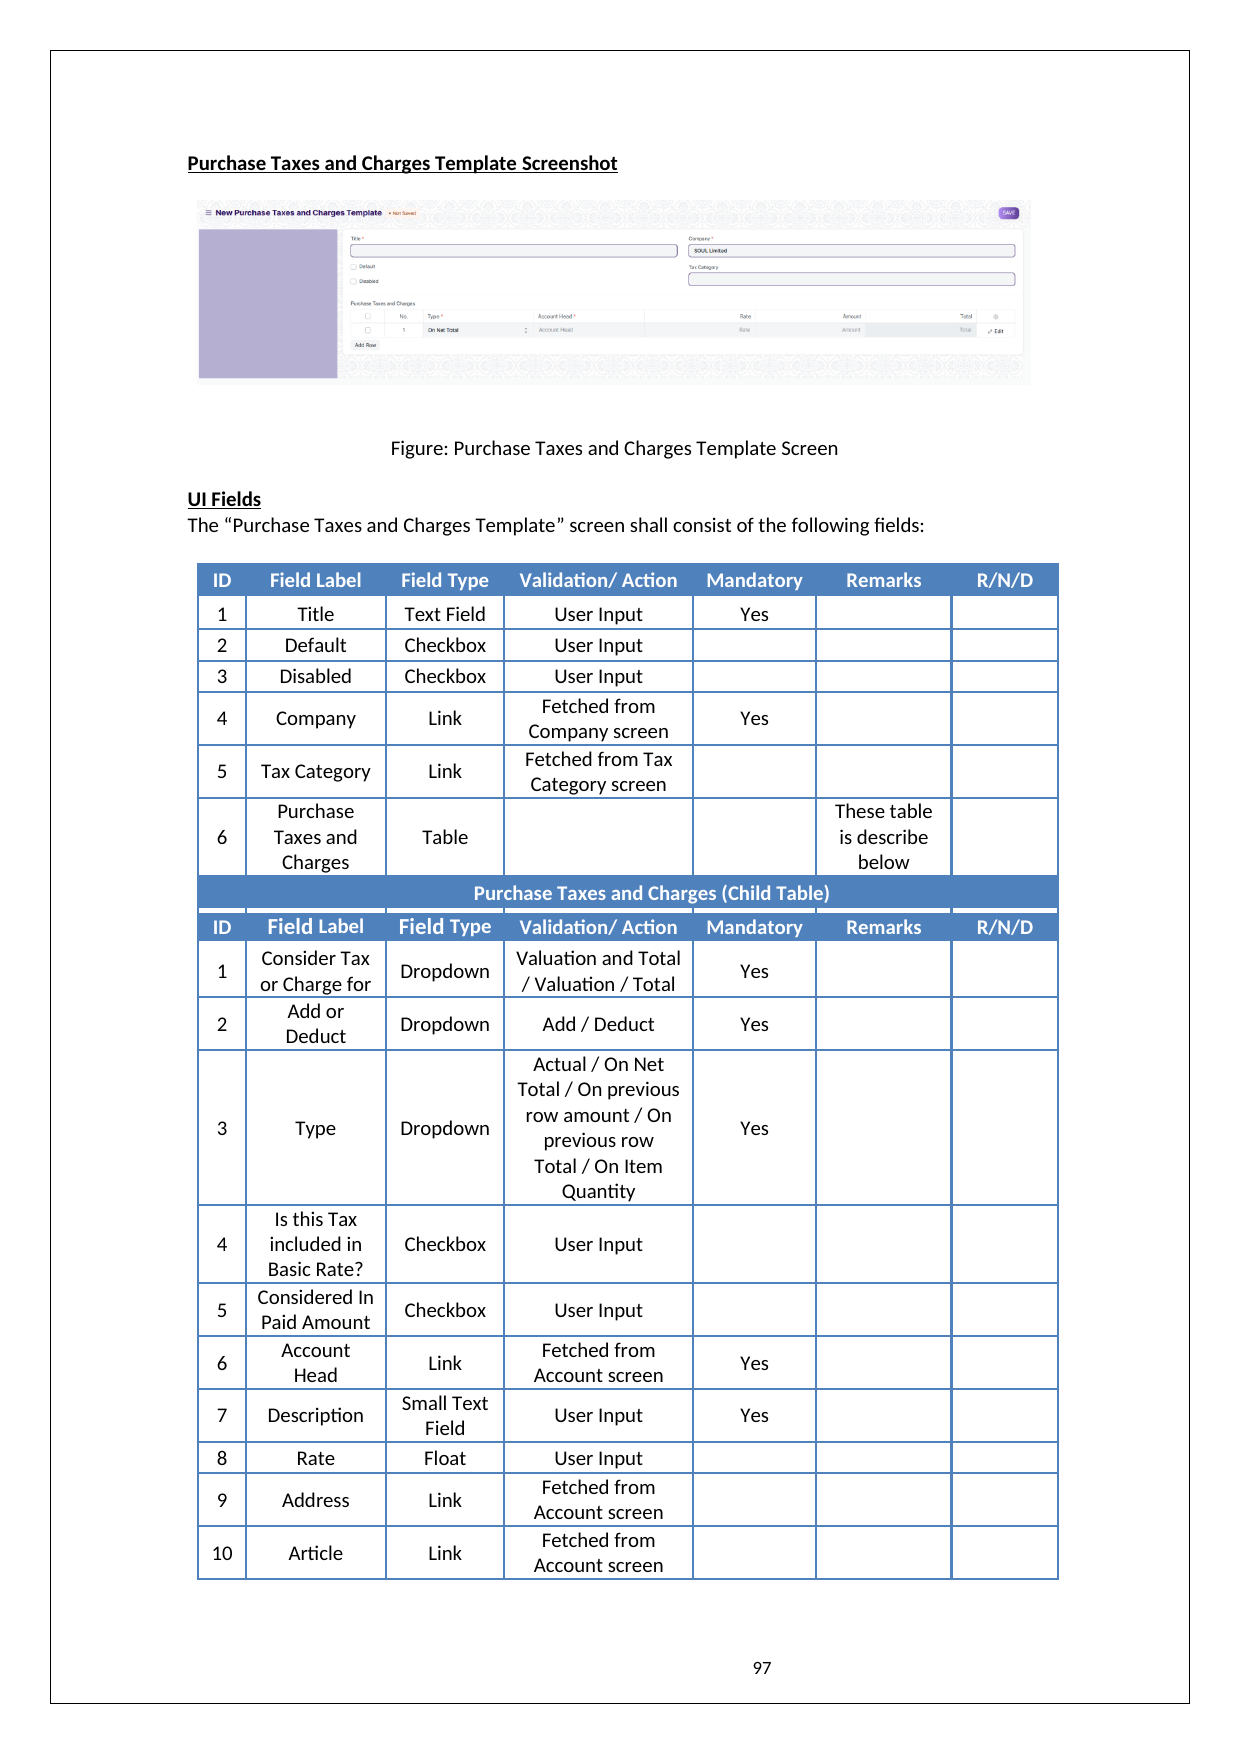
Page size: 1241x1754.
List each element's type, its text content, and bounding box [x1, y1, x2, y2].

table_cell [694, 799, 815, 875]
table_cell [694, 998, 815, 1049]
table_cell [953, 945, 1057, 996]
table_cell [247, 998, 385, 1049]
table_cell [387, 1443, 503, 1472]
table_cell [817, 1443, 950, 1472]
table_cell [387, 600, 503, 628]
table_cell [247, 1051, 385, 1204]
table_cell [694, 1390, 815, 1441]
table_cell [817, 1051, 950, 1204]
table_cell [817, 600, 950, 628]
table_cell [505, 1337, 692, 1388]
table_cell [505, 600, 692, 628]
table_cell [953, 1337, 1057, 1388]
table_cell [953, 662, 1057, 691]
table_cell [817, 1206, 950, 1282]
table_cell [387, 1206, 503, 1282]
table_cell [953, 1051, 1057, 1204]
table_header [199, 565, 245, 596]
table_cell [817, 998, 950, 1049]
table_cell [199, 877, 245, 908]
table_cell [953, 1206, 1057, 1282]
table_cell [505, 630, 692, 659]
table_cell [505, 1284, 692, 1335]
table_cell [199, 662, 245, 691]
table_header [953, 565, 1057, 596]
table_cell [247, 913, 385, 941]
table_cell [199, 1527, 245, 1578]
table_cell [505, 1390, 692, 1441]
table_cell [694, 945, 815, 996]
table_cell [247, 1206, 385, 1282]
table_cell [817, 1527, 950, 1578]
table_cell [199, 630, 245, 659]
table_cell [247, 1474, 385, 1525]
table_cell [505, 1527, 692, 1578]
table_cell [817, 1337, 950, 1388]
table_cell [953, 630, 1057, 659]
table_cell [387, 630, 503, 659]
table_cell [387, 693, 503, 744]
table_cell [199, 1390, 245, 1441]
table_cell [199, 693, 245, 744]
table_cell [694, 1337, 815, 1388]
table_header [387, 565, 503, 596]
text Figure: Purchase Taxes and Charges Template Screen [187, 436, 1042, 461]
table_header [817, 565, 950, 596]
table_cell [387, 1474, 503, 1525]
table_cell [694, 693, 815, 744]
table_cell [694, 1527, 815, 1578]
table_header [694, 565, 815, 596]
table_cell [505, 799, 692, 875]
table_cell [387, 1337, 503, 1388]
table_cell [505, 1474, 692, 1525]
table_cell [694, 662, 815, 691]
list Purchase Taxes and Charges Template Screenshot [187, 150, 1053, 175]
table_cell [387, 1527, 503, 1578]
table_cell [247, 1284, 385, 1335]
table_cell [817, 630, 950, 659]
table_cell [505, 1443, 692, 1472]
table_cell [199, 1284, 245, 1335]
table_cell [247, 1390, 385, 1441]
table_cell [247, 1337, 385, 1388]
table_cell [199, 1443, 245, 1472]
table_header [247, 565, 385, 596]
text The “Purchase Taxes and Charges Template” screen shall consist of the following fields: [187, 512, 1042, 537]
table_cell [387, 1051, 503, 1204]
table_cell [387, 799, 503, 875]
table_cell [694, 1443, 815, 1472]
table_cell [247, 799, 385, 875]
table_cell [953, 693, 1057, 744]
picture [196, 200, 1031, 385]
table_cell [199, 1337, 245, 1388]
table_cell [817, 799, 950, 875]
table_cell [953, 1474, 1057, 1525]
list UI Fields [187, 486, 1053, 512]
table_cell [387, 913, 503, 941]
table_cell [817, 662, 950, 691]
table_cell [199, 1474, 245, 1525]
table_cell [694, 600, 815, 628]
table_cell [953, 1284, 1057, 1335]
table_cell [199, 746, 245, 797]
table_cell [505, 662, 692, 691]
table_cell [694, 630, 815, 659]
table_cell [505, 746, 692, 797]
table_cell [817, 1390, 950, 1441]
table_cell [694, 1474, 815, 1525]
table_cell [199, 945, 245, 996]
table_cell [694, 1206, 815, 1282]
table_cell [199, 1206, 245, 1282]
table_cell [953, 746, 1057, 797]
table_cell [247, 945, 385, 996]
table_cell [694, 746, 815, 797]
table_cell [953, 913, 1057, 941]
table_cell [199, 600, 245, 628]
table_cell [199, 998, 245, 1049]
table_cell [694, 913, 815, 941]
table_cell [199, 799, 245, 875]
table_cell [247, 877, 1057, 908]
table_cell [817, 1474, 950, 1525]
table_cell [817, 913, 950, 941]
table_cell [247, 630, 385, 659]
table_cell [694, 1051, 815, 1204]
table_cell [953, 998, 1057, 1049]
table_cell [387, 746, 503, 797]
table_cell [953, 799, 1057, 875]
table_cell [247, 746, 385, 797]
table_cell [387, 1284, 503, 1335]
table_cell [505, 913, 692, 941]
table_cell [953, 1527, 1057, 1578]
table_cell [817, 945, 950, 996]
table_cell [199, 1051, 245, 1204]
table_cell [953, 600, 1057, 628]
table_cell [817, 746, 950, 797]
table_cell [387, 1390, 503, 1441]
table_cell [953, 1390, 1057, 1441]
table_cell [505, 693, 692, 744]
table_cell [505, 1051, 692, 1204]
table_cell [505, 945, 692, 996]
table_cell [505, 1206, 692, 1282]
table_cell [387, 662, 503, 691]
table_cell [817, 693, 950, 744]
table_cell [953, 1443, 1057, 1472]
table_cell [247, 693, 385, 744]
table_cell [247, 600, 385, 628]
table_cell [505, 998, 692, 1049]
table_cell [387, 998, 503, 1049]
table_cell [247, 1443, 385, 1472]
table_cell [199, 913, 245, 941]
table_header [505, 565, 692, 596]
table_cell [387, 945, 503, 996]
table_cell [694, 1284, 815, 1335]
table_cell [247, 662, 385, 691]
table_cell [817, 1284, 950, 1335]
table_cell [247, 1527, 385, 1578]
